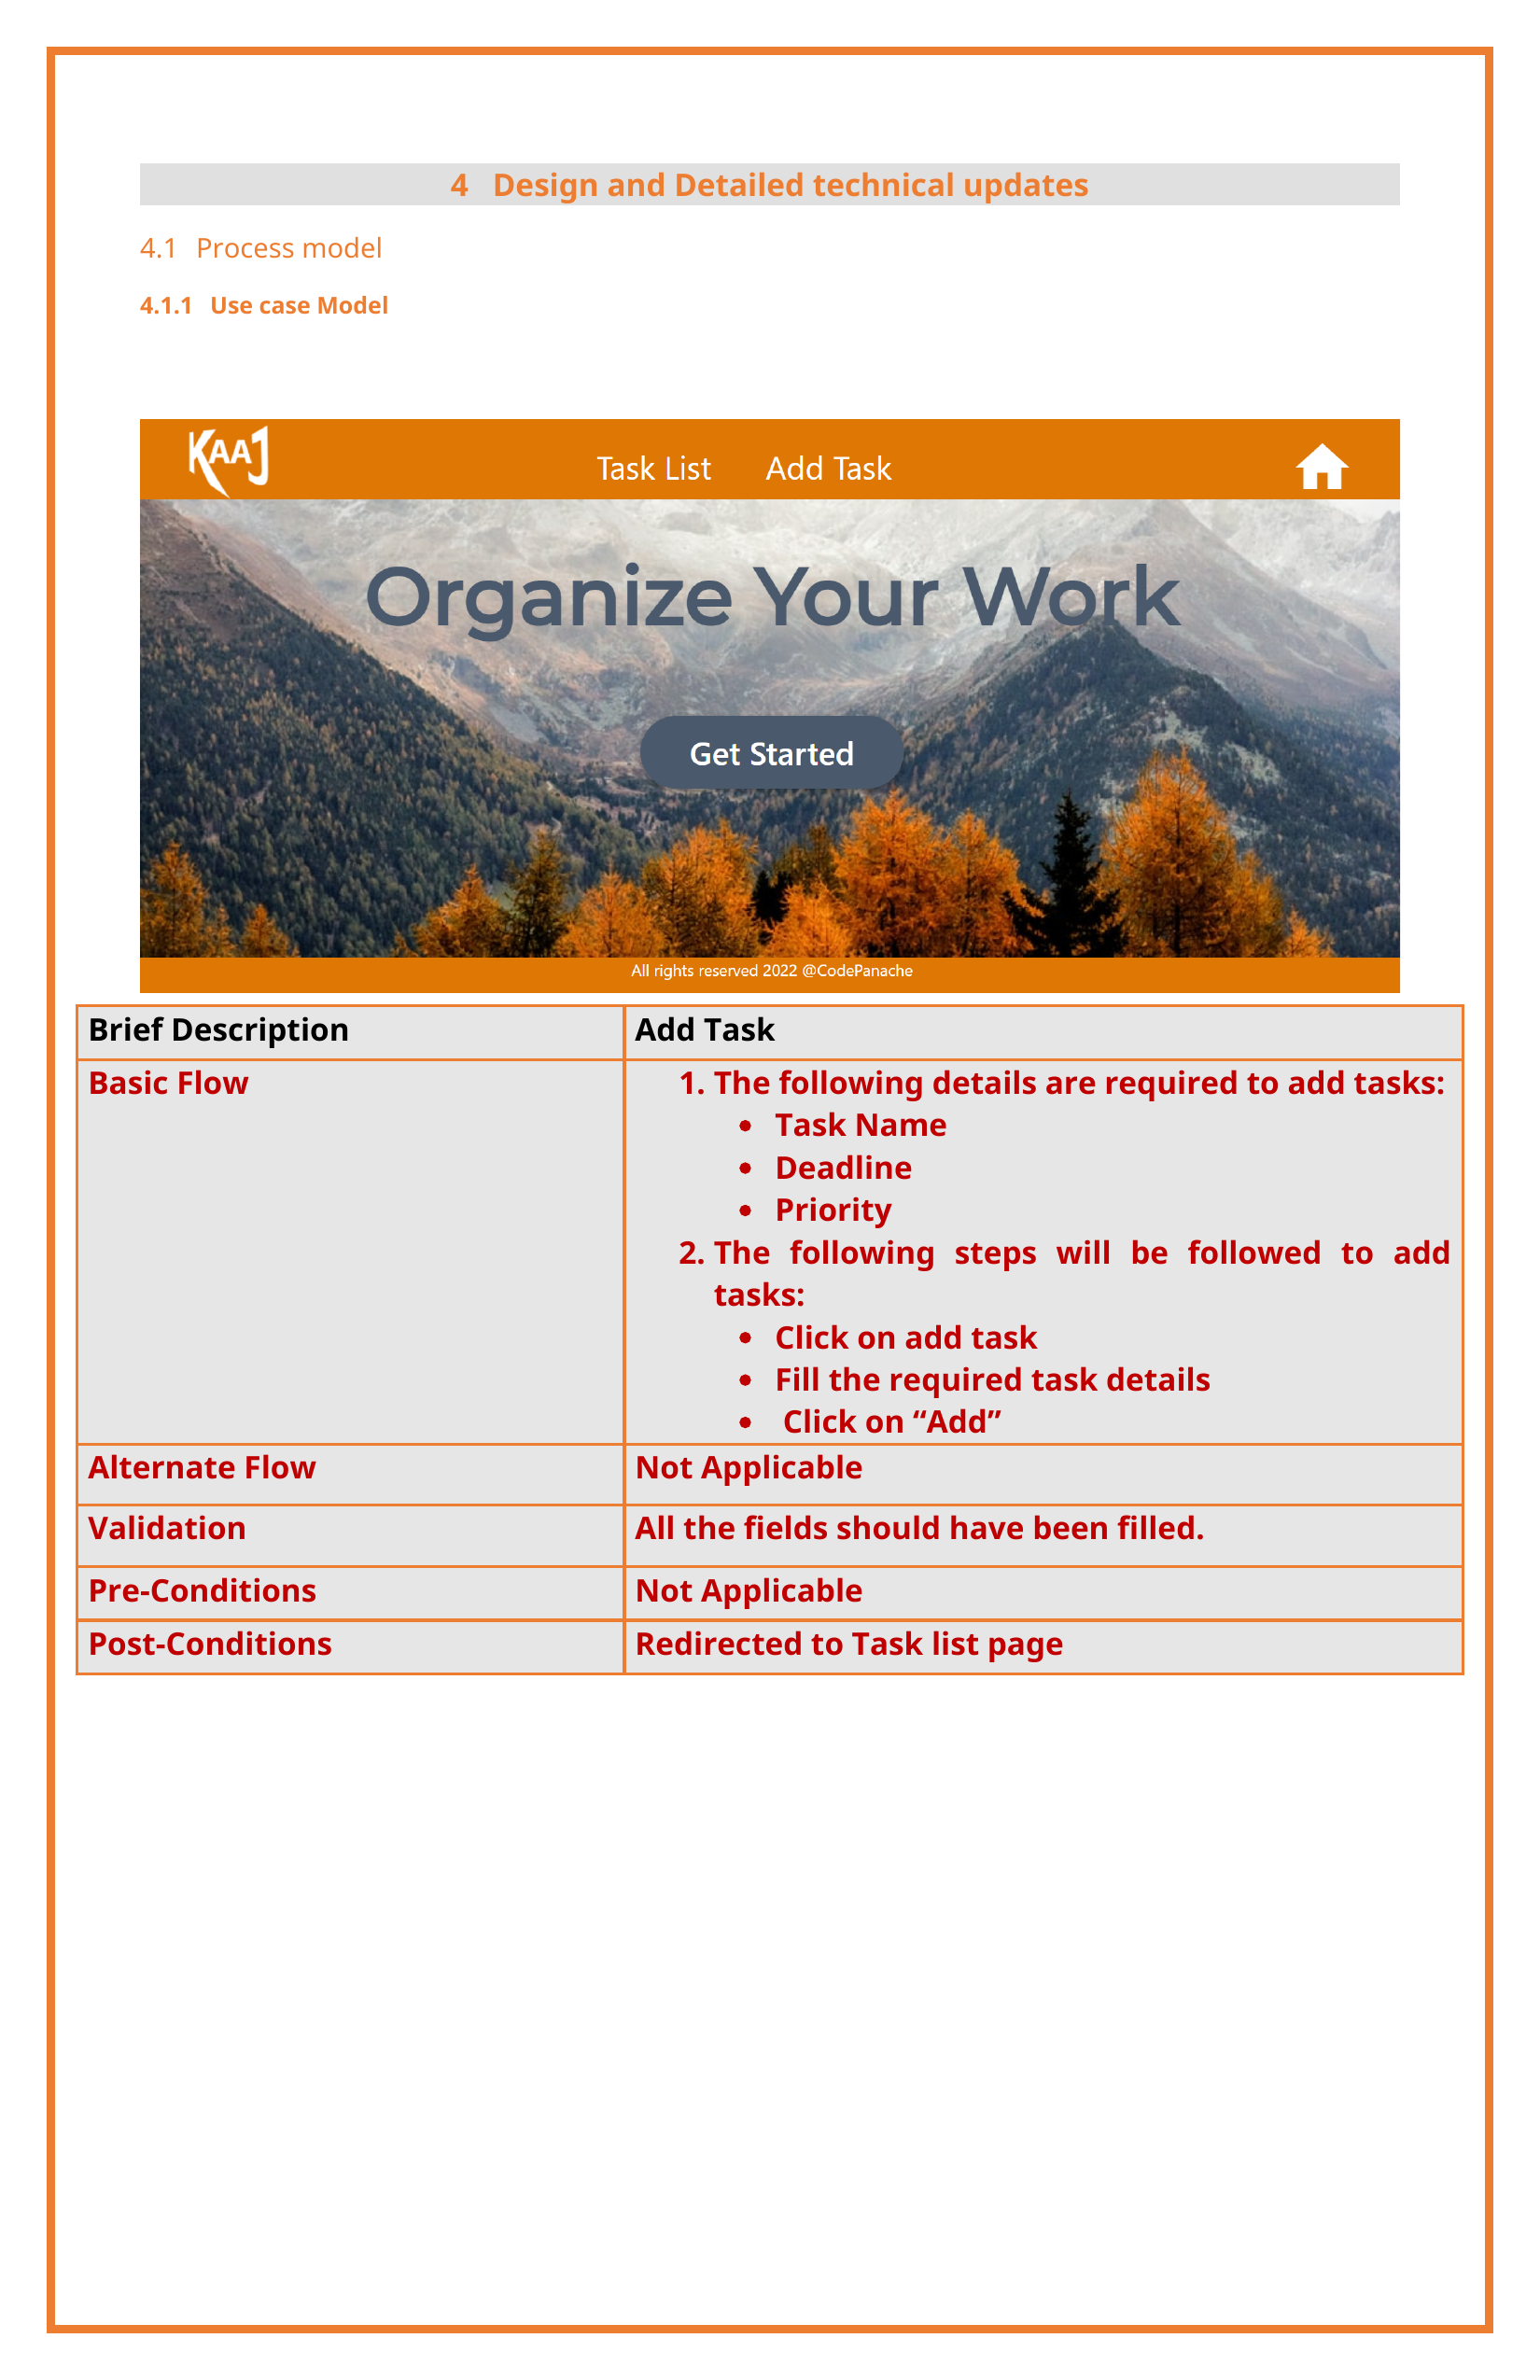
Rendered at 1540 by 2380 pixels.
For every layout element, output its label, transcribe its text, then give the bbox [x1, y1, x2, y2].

table_cell Post-Conditions [78, 1622, 623, 1673]
subtitle Design and Detailed technical updates [140, 163, 1400, 205]
table_cell Alternate Flow [78, 1446, 623, 1504]
table_cell Not Applicable [626, 1568, 1462, 1618]
table_cell Pre-Conditions [78, 1568, 623, 1618]
table_cell Basic Flow [78, 1061, 623, 1443]
table_header Add Task [626, 1007, 1462, 1058]
table_cell Not Applicable [626, 1446, 1462, 1504]
subtitle Use case Model [140, 289, 1400, 321]
table_cell The following details are required to add tasks: Task Name Deadline Priority The following steps will be followed to add tasks: Click on add task Fill the required task details Click on “Add” [626, 1061, 1462, 1443]
table_cell Validation [78, 1506, 623, 1565]
subtitle Process model [140, 229, 1400, 266]
table_cell Redirected to Task list page [626, 1622, 1462, 1673]
table_cell All the fields should have been filled. [626, 1506, 1462, 1565]
table_header Brief Description [78, 1007, 623, 1058]
